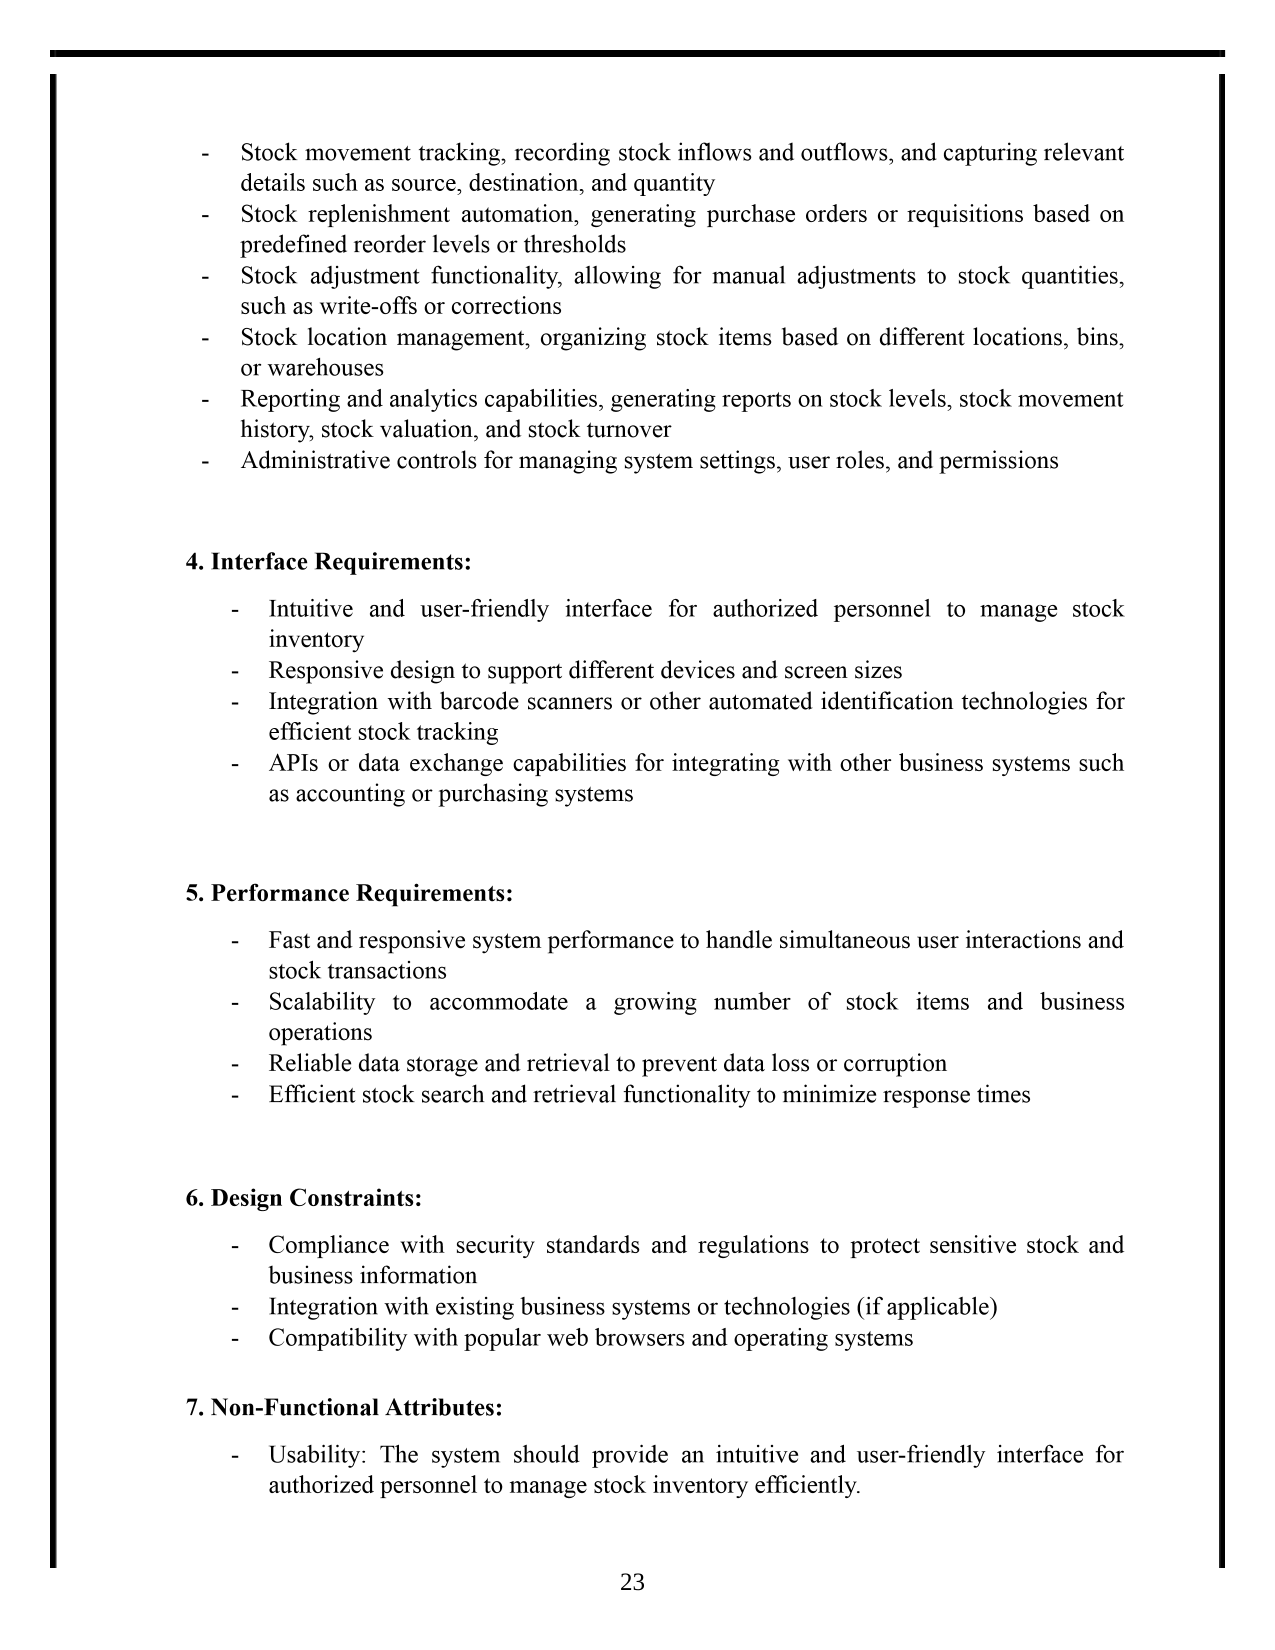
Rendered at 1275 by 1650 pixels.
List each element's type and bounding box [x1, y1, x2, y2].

picture [50, 50, 1225, 57]
picture [49, 73, 1225, 1568]
